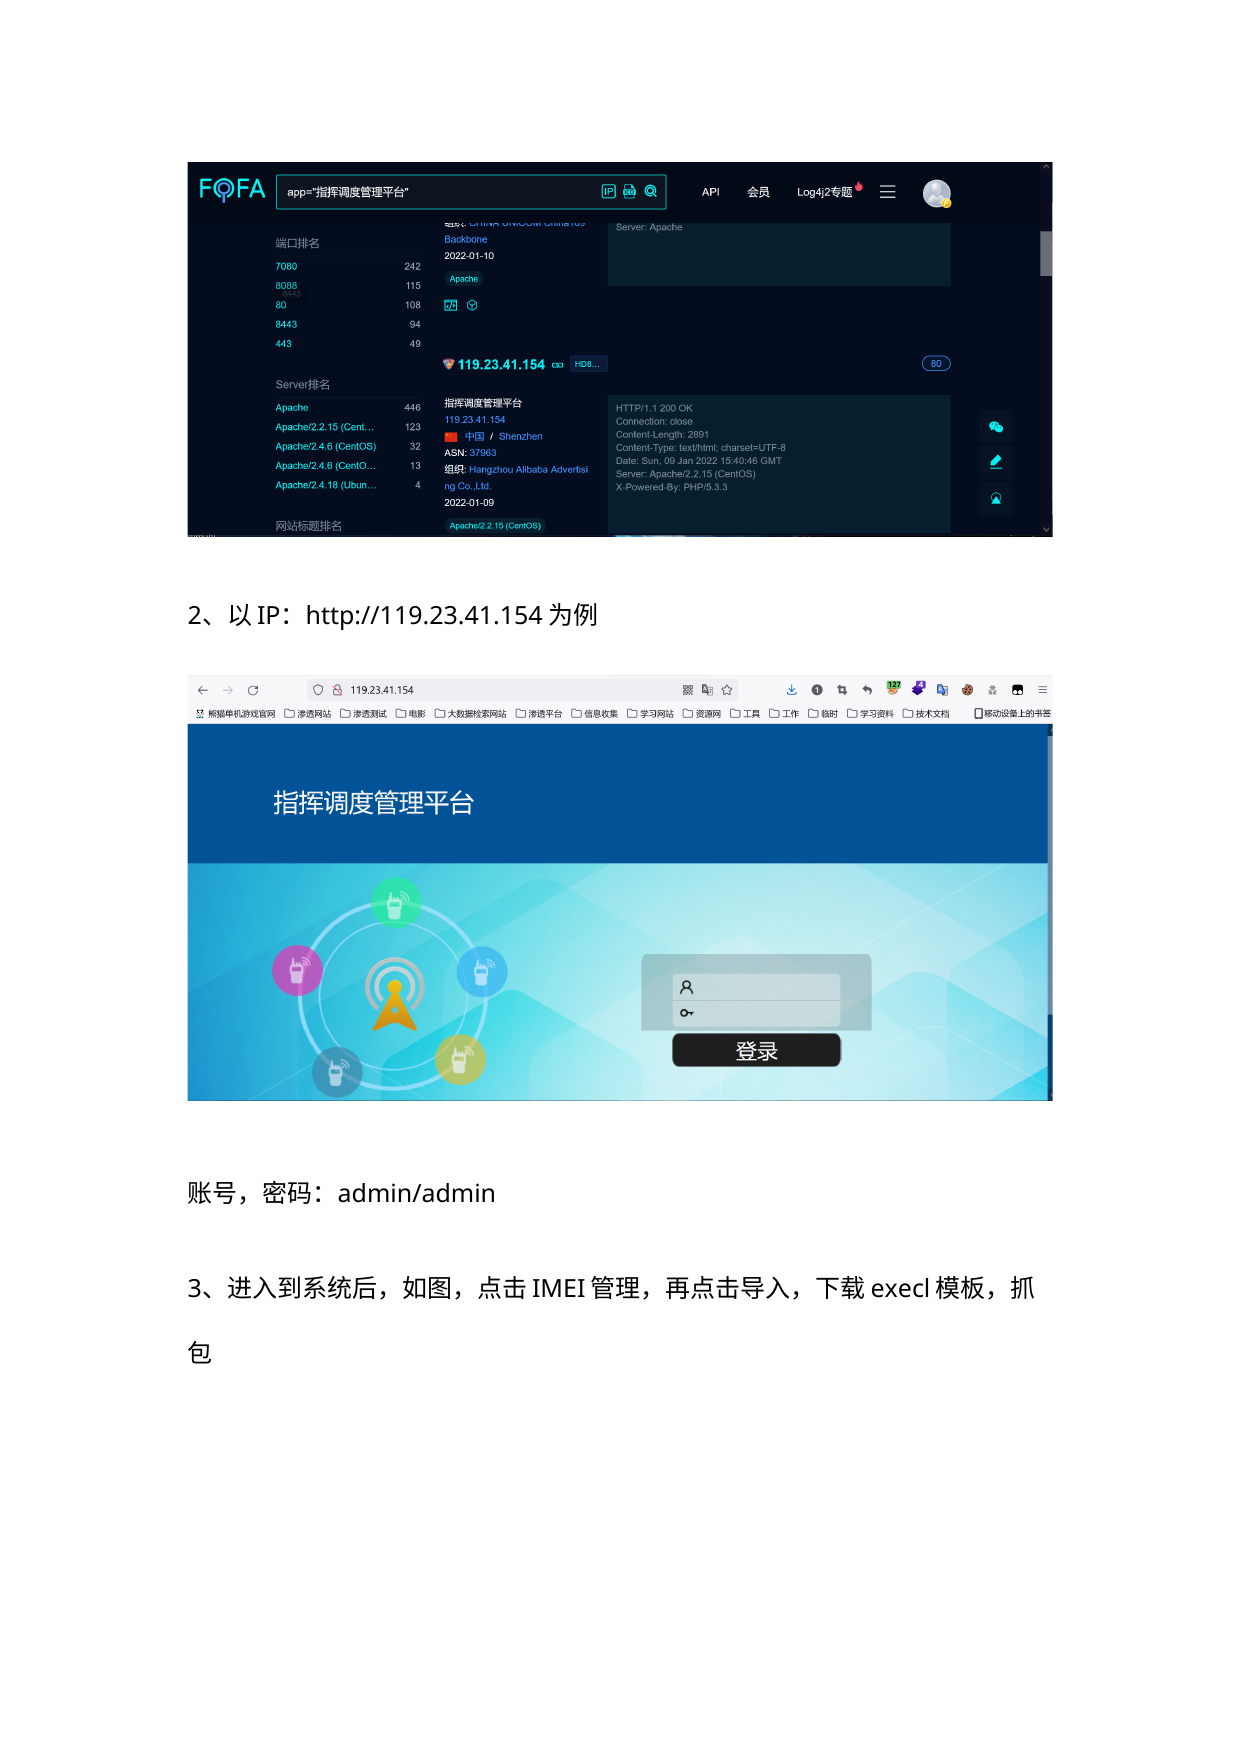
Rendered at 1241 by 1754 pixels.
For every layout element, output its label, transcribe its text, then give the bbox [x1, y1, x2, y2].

text 账号，密码：admin/admin [187, 1159, 1053, 1224]
text 2、以IP：http://119.23.41.154为例 [187, 581, 1053, 646]
text 3、进入到系统后，如图，点击IMEI管理，再点击导入，下载execl模板，抓包 [187, 1254, 1053, 1384]
picture [187, 162, 1053, 537]
picture [187, 675, 1053, 1101]
